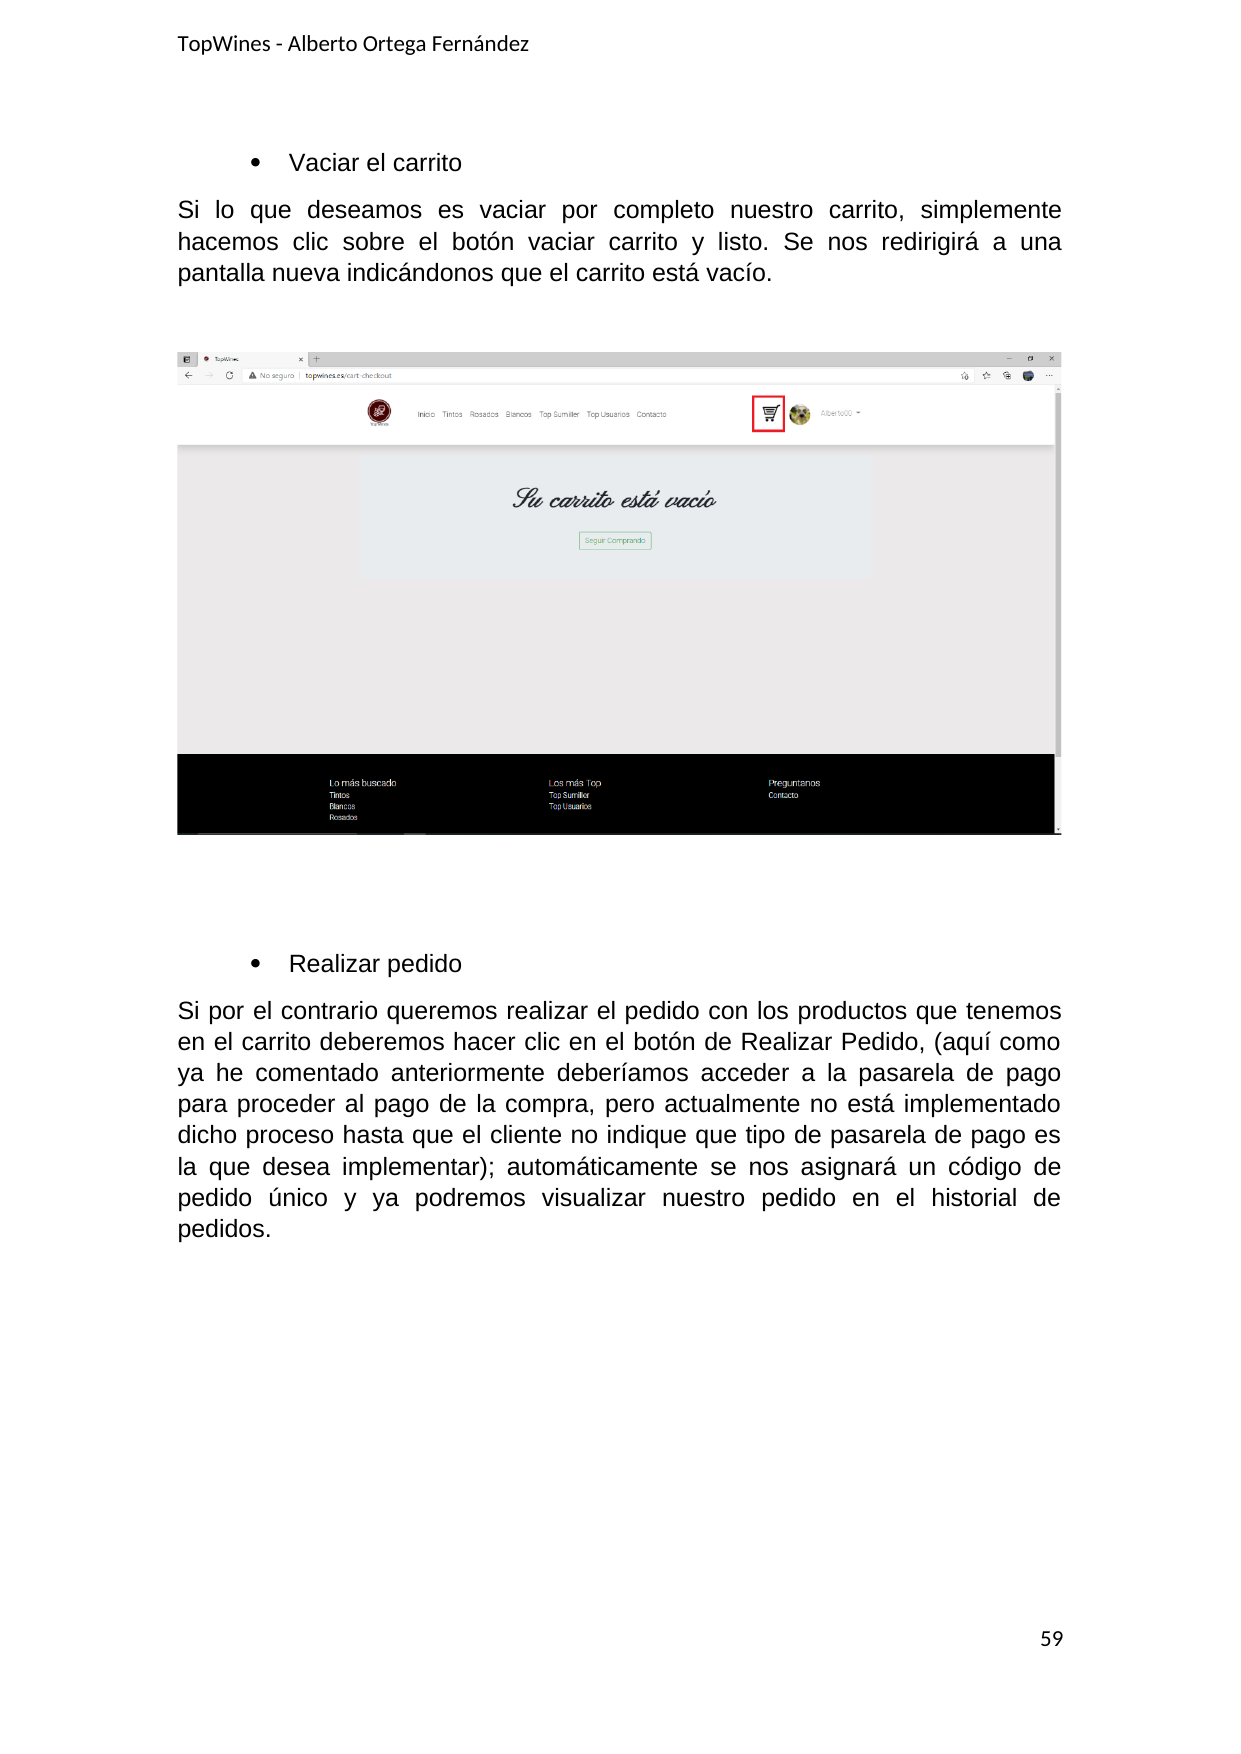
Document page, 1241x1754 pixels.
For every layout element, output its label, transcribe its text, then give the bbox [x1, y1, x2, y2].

list Realizar pedido [251, 948, 1063, 977]
text Si lo que deseamos es vaciar por completo nuestro carrito, simplemente hacemos clic sobre el botón vaciar carrito y listo. Se nos redirigirá a una pantalla nueva indicándonos que el carrito está vacío. [177, 195, 1063, 286]
text Si por el contrario queremos realizar el pedido con los productos que tenemos en el carrito deberemos hacer clic en el botón de Realizar Pedido, (aquí como ya he comentado anteriormente deberíamos acceder a la pasarela de pago para proceder al pago de la compra, pero actualmente no está implementado dicho proceso hasta que el cliente no indique que tipo de pasarela de pago es la que desea implementar); automáticamente se nos asignará un código de pedido único y ya podremos visualizar nuestro pedido en el historial de pedidos. [177, 996, 1063, 1242]
list Vaciar el carrito [251, 148, 1063, 176]
picture [177, 352, 1062, 835]
